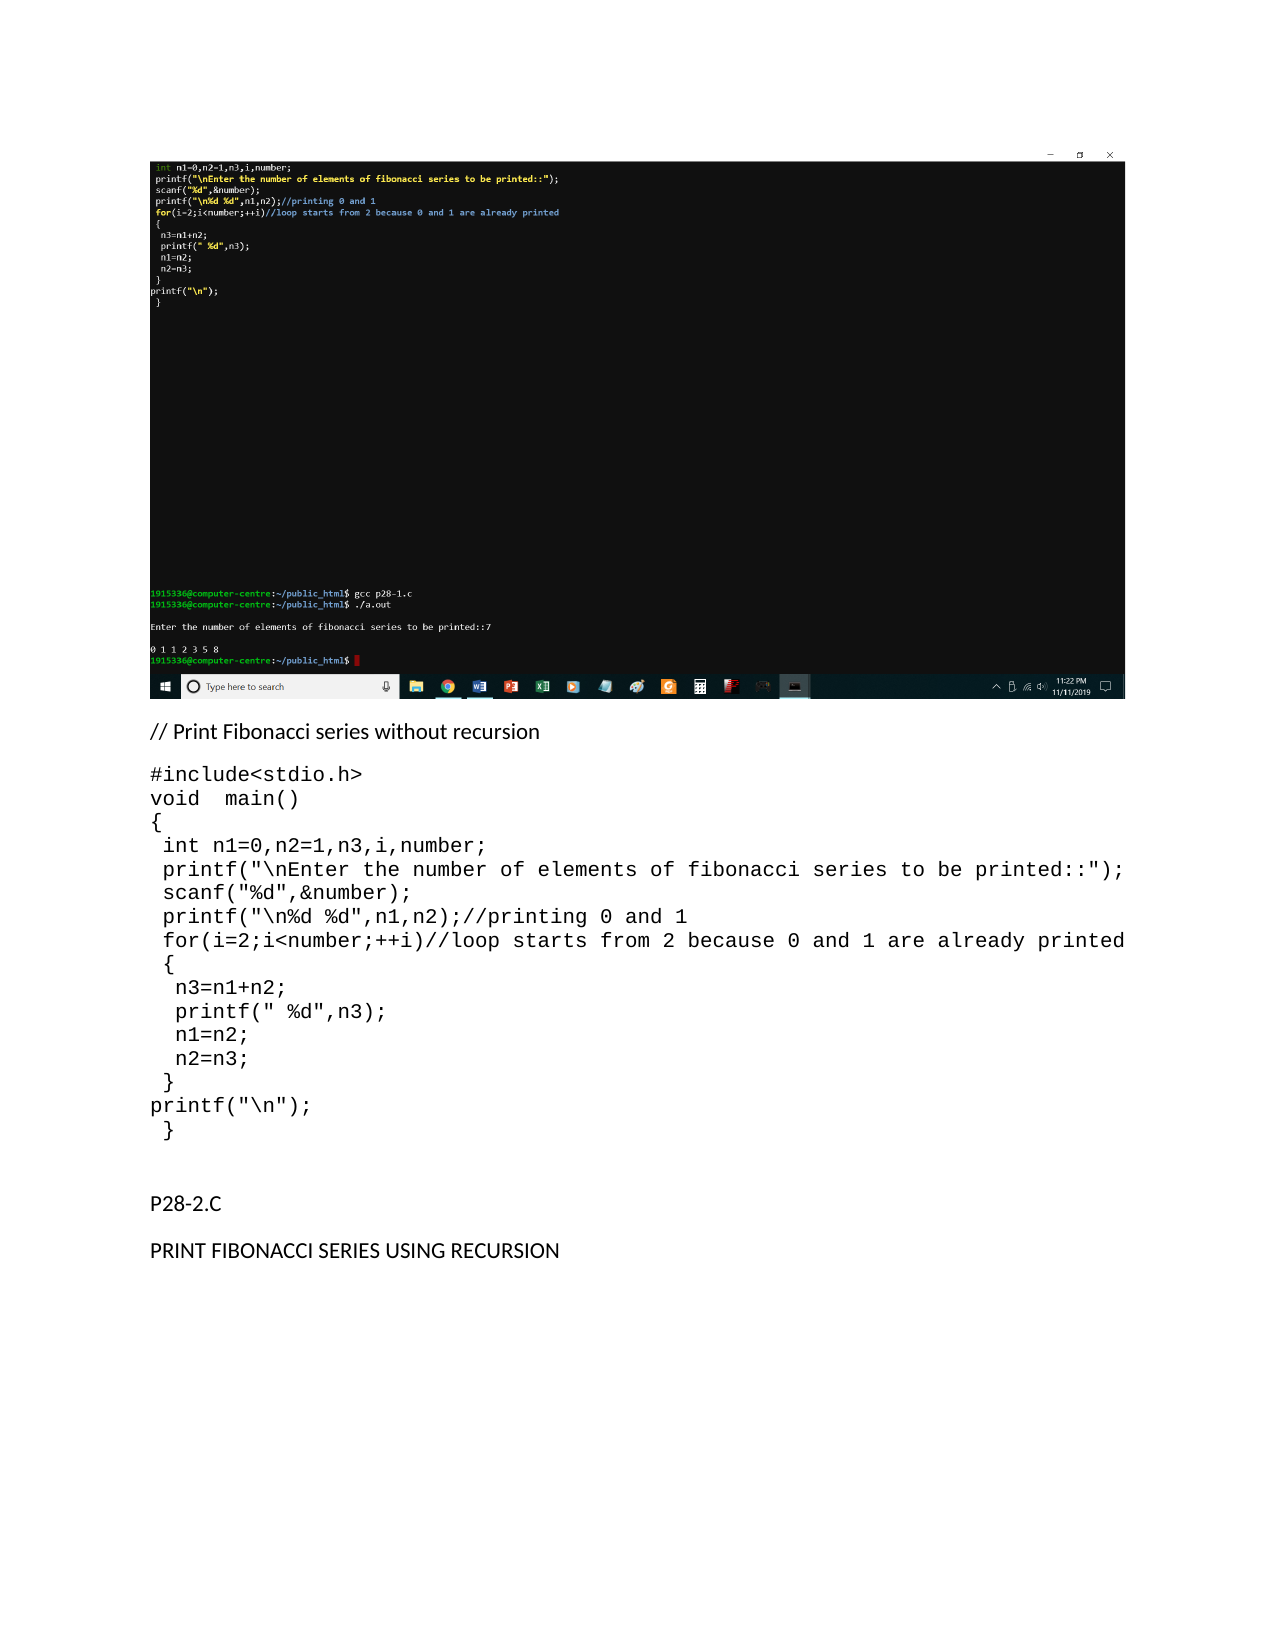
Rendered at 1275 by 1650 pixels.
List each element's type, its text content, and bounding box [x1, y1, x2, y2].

text printf("\n%d %d",n1,n2);//printing 0 and 1 [150, 906, 1125, 930]
text } [150, 1119, 1125, 1142]
text int n1=0,n2=1,n3,i,number; [150, 835, 1125, 859]
text // Print Fibonacci series without recursion [150, 717, 1125, 745]
text #include<stdio.h> [150, 764, 1125, 788]
text printf(" %d",n3); [150, 1001, 1125, 1024]
picture [150, 150, 1125, 699]
text for(i=2;i<number;++i)//loop starts from 2 because 0 and 1 are already printed [150, 930, 1125, 953]
text { [150, 953, 1125, 977]
text n3=n1+n2; [150, 977, 1125, 1001]
text void main() [150, 788, 1125, 811]
text printf("\n"); [150, 1095, 1125, 1119]
text } [150, 1072, 1125, 1095]
text printf("\nEnter the number of elements of fibonacci series to be printed::"); [150, 859, 1125, 882]
text { [150, 811, 1125, 835]
text n2=n3; [150, 1048, 1125, 1072]
text P28-2.C [150, 1189, 1125, 1217]
text n1=n2; [150, 1024, 1125, 1048]
text PRINT FIBONACCI SERIES USING RECURSION [150, 1236, 1125, 1264]
text scanf("%d",&number); [150, 882, 1125, 906]
